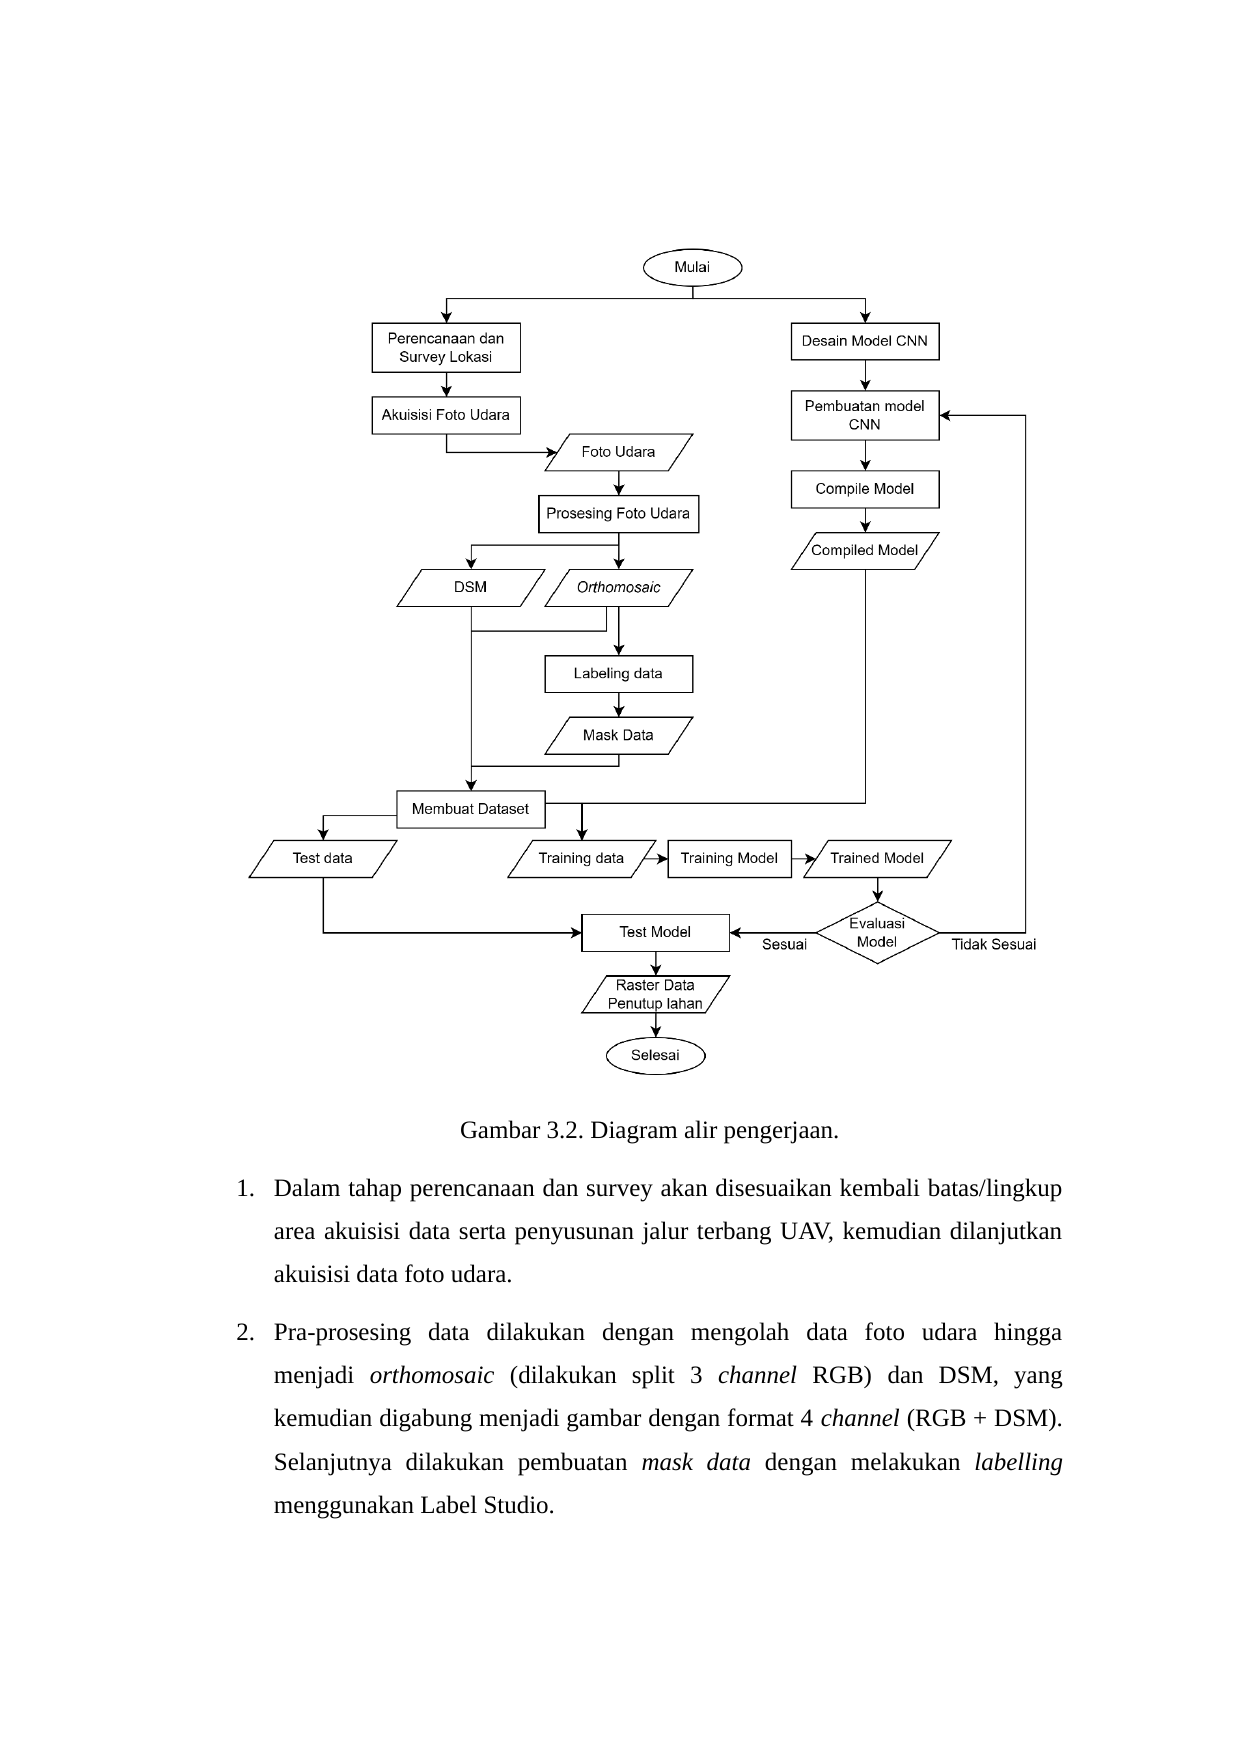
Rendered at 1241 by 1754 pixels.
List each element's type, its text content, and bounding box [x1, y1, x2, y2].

list Pra-prosesing data dilakukan dengan mengolah data foto udara hingga menjadi orthomosaic (dilakukan split 3 channel RGB) dan DSM, yang kemudian digabung menjadi gambar dengan format 4 channel (RGB + DSM). Selanjutnya dilakukan pembuatan mask data dengan melakukan labelling menggunakan Label Studio. [236, 1317, 1063, 1518]
text Gambar 3.2. Diagram alir pengerjaan. [236, 1116, 1063, 1144]
list Dalam tahap perencanaan dan survey akan disesuaikan kembali batas/lingkup area akuisisi data serta penyusunan jalur terbang UAV, kemudian dilanjutkan akuisisi data foto udara. [236, 1173, 1063, 1288]
picture [236, 236, 1063, 1087]
